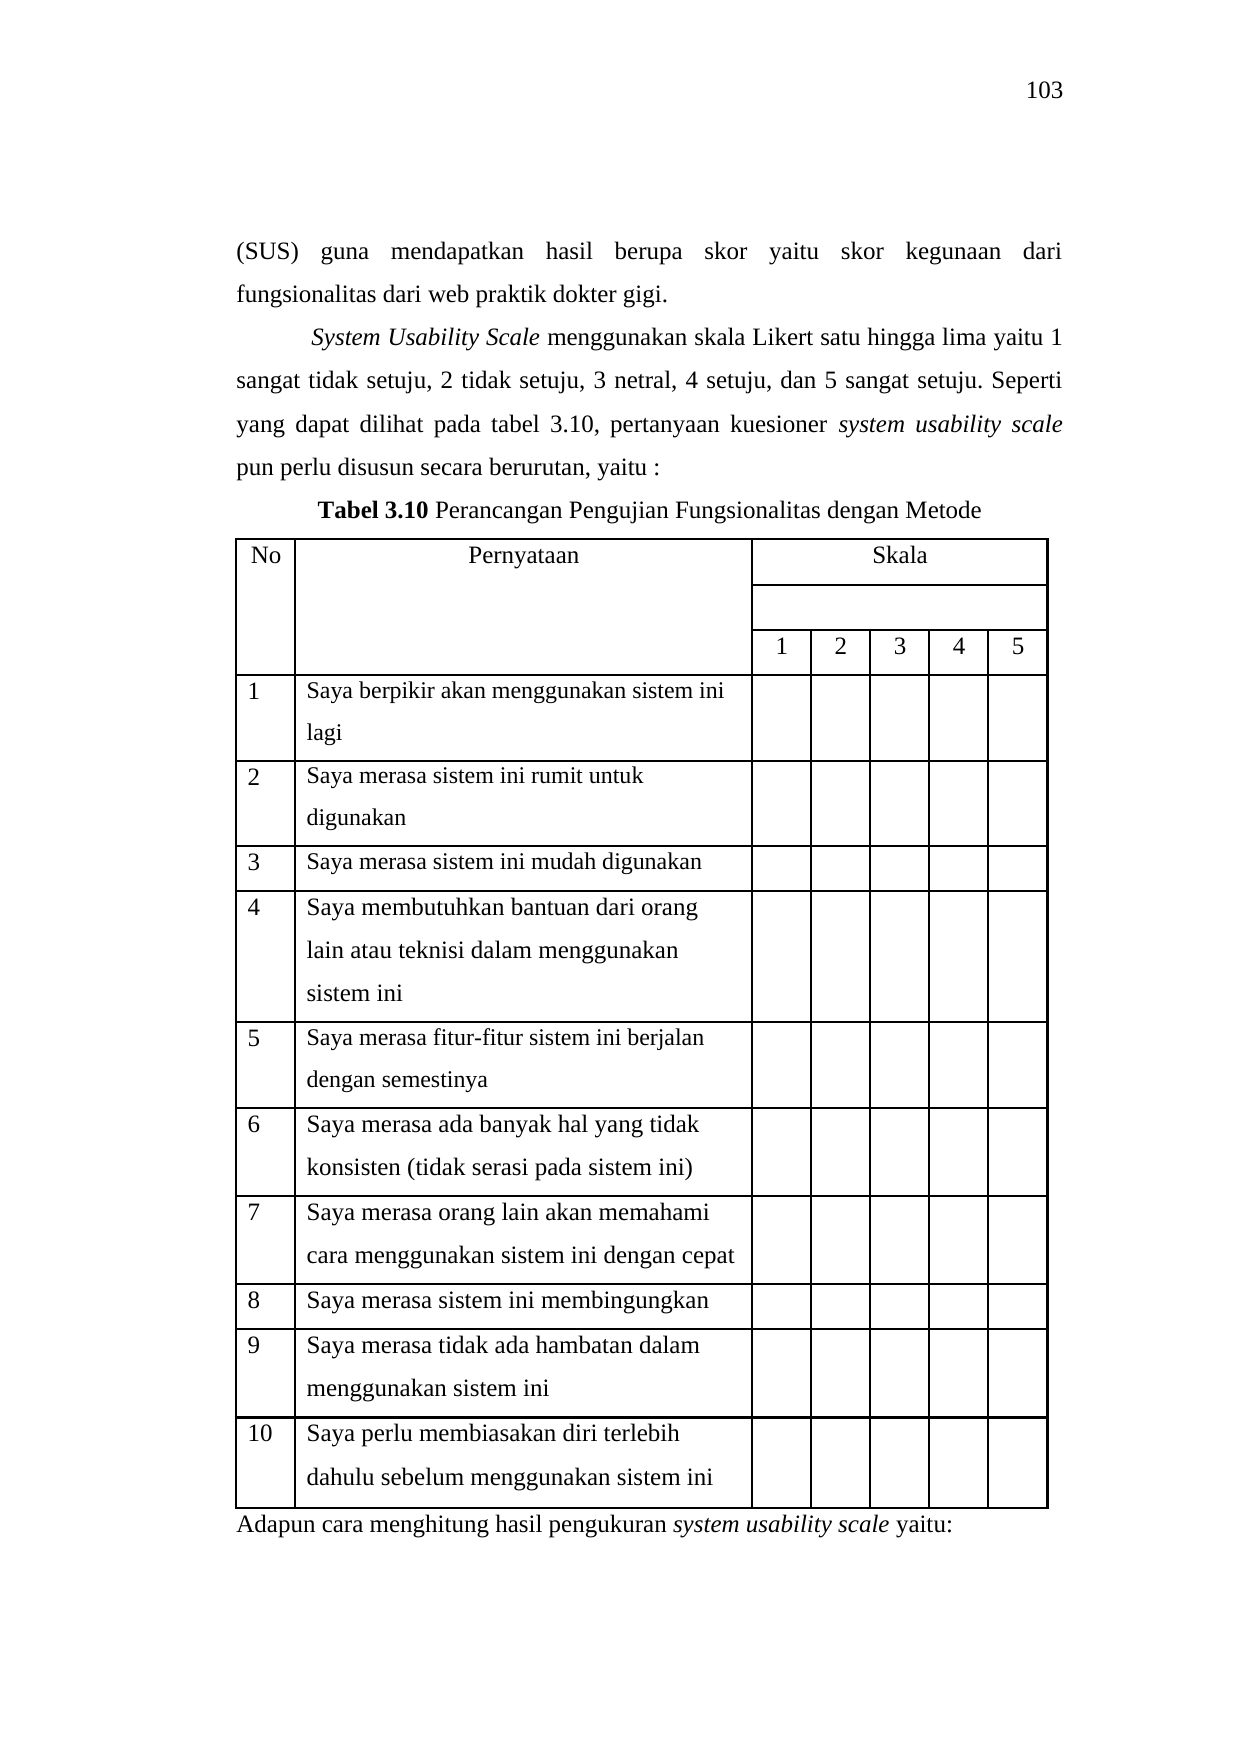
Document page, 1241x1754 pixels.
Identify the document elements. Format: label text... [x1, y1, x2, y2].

text Adapun cara menghitung hasil pengukuran system usability scale yaitu: [236, 1509, 1063, 1538]
table_cell [753, 1197, 810, 1283]
table_cell [989, 847, 1046, 890]
table_cell [930, 1419, 987, 1507]
table_cell 5 [237, 1023, 294, 1107]
table_cell [930, 1197, 987, 1283]
table_cell [871, 676, 928, 759]
table_header Pernyataan [296, 540, 751, 674]
table_cell [871, 1109, 928, 1195]
table_cell [930, 762, 987, 845]
table_cell [871, 1023, 928, 1107]
table_cell [812, 892, 869, 1021]
table_cell [871, 1197, 928, 1283]
table_cell 3 [237, 847, 294, 890]
table_cell Saya berpikir akan menggunakan sistem ini lagi [296, 676, 751, 759]
table_cell [930, 1109, 987, 1195]
table_cell [871, 762, 928, 845]
table_cell [753, 1023, 810, 1107]
table_cell [989, 1109, 1046, 1195]
subtitle Tabel 3.10 Perancangan Pengujian Fungsionalitas dengan Metode [236, 495, 1063, 524]
table_cell Saya membutuhkan bantuan dari orang lain atau teknisi dalam menggunakan sistem ini [296, 892, 751, 1021]
table_cell [989, 1419, 1046, 1507]
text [236, 236, 1063, 308]
table_cell [989, 676, 1046, 759]
table_cell [930, 1330, 987, 1416]
table_cell [930, 676, 987, 759]
table_header No [237, 540, 294, 674]
table_cell [930, 1285, 987, 1328]
table_cell 3 [871, 631, 928, 674]
table_cell [753, 1330, 810, 1416]
table_cell [989, 1330, 1046, 1416]
table_cell [753, 586, 1046, 629]
table_cell [871, 892, 928, 1021]
table_cell Saya merasa sistem ini rumit untuk digunakan [296, 762, 751, 845]
table_cell 7 [237, 1197, 294, 1283]
table_cell [812, 847, 869, 890]
table_cell [753, 676, 810, 759]
table_cell [812, 1023, 869, 1107]
table_cell 10 [237, 1419, 294, 1507]
table_cell 6 [237, 1109, 294, 1195]
table_cell [812, 1330, 869, 1416]
table_cell [871, 1285, 928, 1328]
table_cell [812, 676, 869, 759]
table_cell [812, 1109, 869, 1195]
table_cell Saya merasa fitur-fitur sistem ini berjalan dengan semestinya [296, 1023, 751, 1107]
table_cell 4 [237, 892, 294, 1021]
table_cell [871, 1330, 928, 1416]
table_cell [753, 1419, 810, 1507]
table_cell [871, 1419, 928, 1507]
table_cell [930, 847, 987, 890]
table_cell Saya perlu membiasakan diri terlebih dahulu sebelum menggunakan sistem ini [296, 1419, 751, 1507]
table_cell Saya merasa ada banyak hal yang tidak konsisten (tidak serasi pada sistem ini) [296, 1109, 751, 1195]
table_cell 4 [930, 631, 987, 674]
table_cell 8 [237, 1285, 294, 1328]
table_cell Saya merasa sistem ini mudah digunakan [296, 847, 751, 890]
table_cell [989, 892, 1046, 1021]
table_cell [812, 1419, 869, 1507]
table_cell [753, 847, 810, 890]
table_cell [930, 1023, 987, 1107]
table_cell [989, 1023, 1046, 1107]
table_cell 9 [237, 1330, 294, 1416]
table_cell 5 [989, 631, 1046, 674]
table_cell [989, 1285, 1046, 1328]
table_cell [812, 762, 869, 845]
table_cell Saya merasa sistem ini membingungkan [296, 1285, 751, 1328]
table_cell 1 [237, 676, 294, 759]
table_cell Saya merasa orang lain akan memahami cara menggunakan sistem ini dengan cepat [296, 1197, 751, 1283]
table_cell Saya merasa tidak ada hambatan dalam menggunakan sistem ini [296, 1330, 751, 1416]
table_cell 2 [812, 631, 869, 674]
table_cell [930, 892, 987, 1021]
table_cell [753, 892, 810, 1021]
table_cell [753, 762, 810, 845]
table_cell [812, 1285, 869, 1328]
table_cell [753, 1109, 810, 1195]
table_cell 1 [753, 631, 810, 674]
table_cell [812, 1197, 869, 1283]
table_cell [989, 1197, 1046, 1283]
table_cell [871, 847, 928, 890]
table_cell [753, 1285, 810, 1328]
table_header Skala [753, 540, 1046, 584]
table_cell 2 [237, 762, 294, 845]
table_cell [989, 762, 1046, 845]
text System Usability Scale menggunakan skala Likert satu hingga lima yaitu 1 sangat tidak setuju, 2 tidak setuju, 3 netral, 4 setuju, dan 5 sangat setuju. Seperti yang dapat dilihat pada tabel 3.10, pertanyaan kuesioner system usability scale pun perlu disusun secara berurutan, yaitu : [236, 322, 1063, 481]
